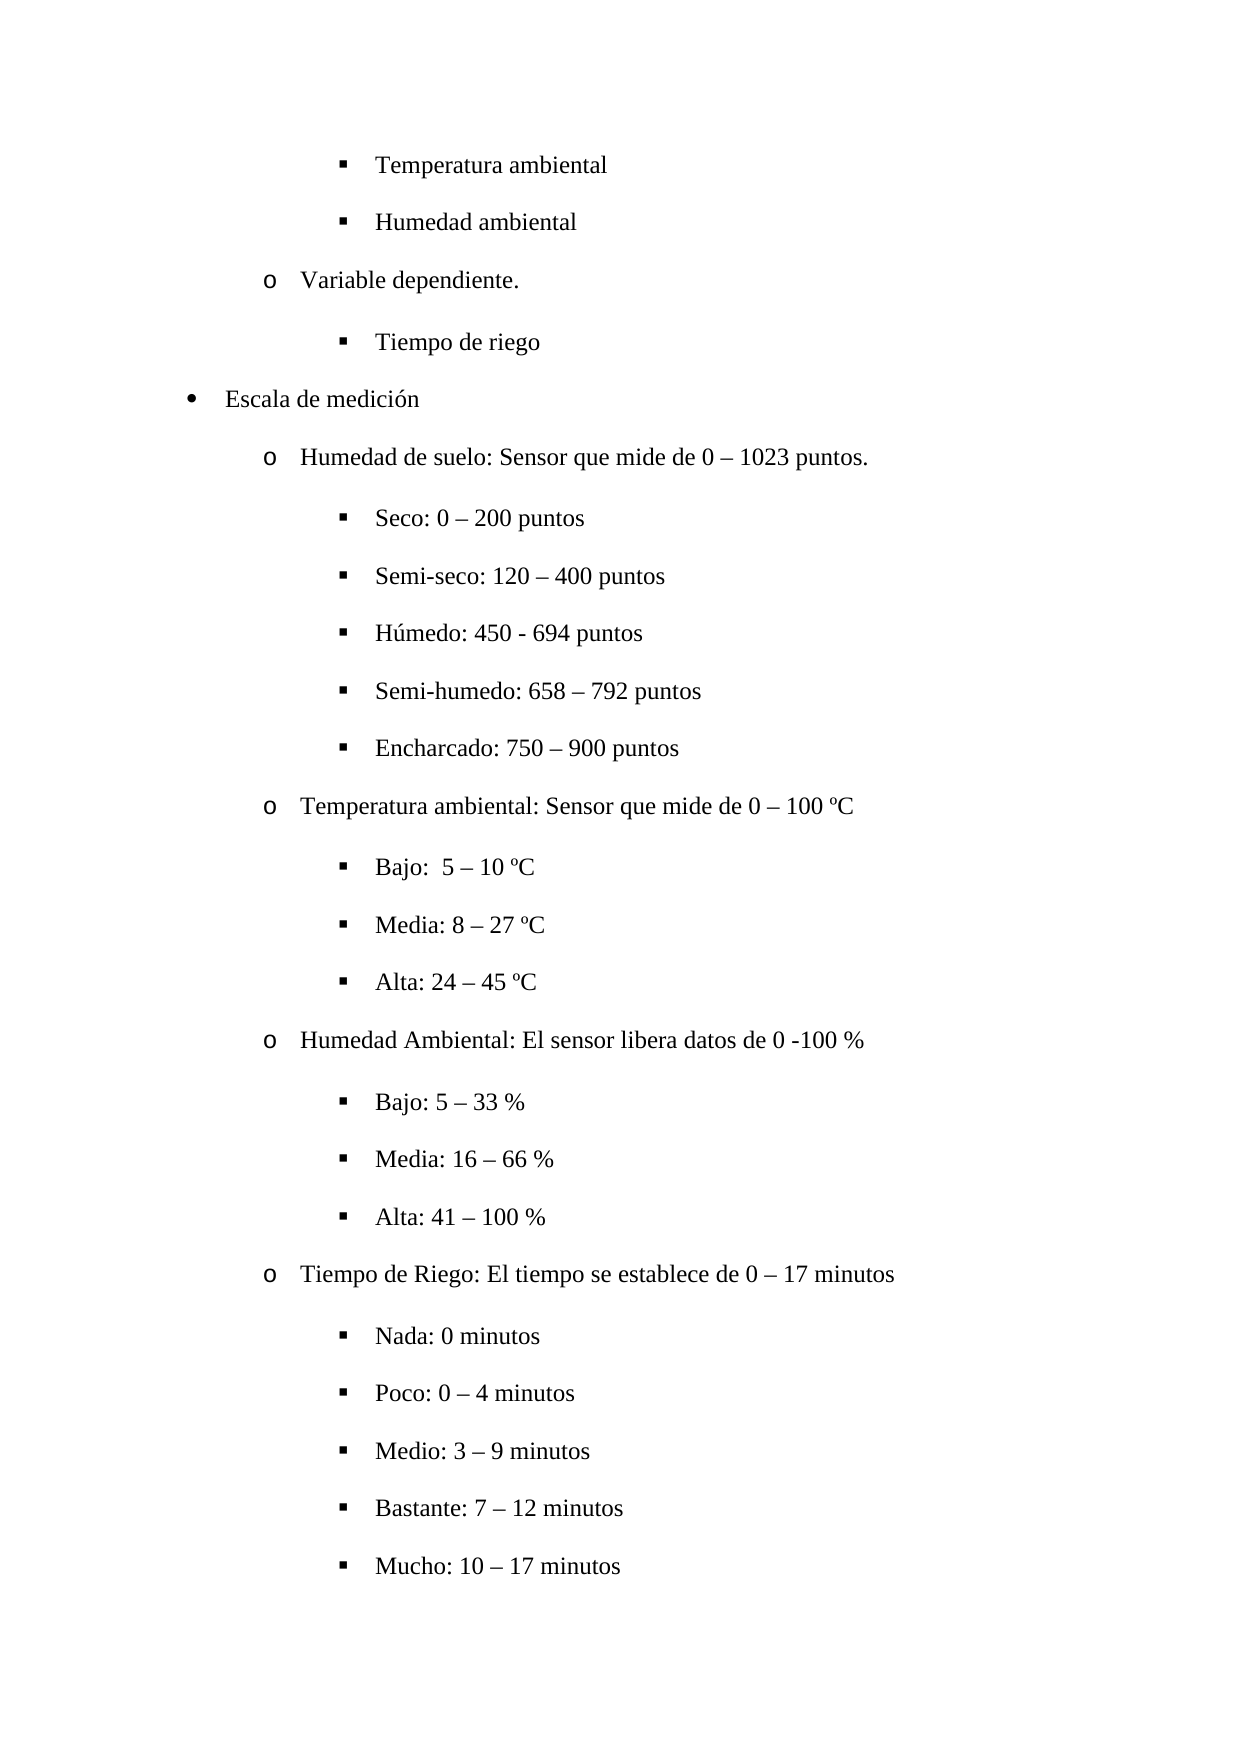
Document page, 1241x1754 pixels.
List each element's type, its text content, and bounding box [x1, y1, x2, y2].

list Semi-seco: 120 – 400 puntos [337, 561, 1090, 589]
list Tiempo de riego [337, 327, 1090, 355]
list Bajo: 5 – 10 ºC [337, 852, 1090, 881]
list Nada: 0 minutos [337, 1321, 1090, 1349]
list Alta: 24 – 45 ºC [337, 967, 1090, 996]
list Medio: 3 – 9 minutos [337, 1436, 1090, 1464]
list Bastante: 7 – 12 minutos [337, 1493, 1090, 1522]
list Escala de medición [187, 384, 1090, 413]
list Semi-humedo: 658 – 792 puntos [337, 676, 1090, 704]
list Húmedo: 450 - 694 puntos [337, 618, 1090, 647]
list Tiempo de Riego: El tiempo se establece de 0 – 17 minutos [262, 1259, 1090, 1290]
list Alta: 41 – 100 % [337, 1202, 1090, 1230]
list Humedad ambiental [337, 207, 1090, 236]
list Poco: 0 – 4 minutos [337, 1378, 1090, 1407]
list Humedad de suelo: Sensor que mide de 0 – 1023 puntos. [262, 442, 1090, 472]
list Variable dependiente. [262, 265, 1090, 296]
list Temperatura ambiental: Sensor que mide de 0 – 100 ºC [262, 791, 1090, 822]
list Seco: 0 – 200 puntos [337, 503, 1090, 532]
list Media: 16 – 66 % [337, 1144, 1090, 1173]
list Encharcado: 750 – 900 puntos [337, 733, 1090, 762]
list Bajo: 5 – 33 % [337, 1087, 1090, 1115]
list Mucho: 10 – 17 minutos [337, 1551, 1090, 1579]
list Media: 8 – 27 ºC [337, 910, 1090, 939]
list Temperatura ambiental [337, 150, 1090, 179]
list Humedad Ambiental: El sensor libera datos de 0 -100 % [262, 1025, 1090, 1056]
